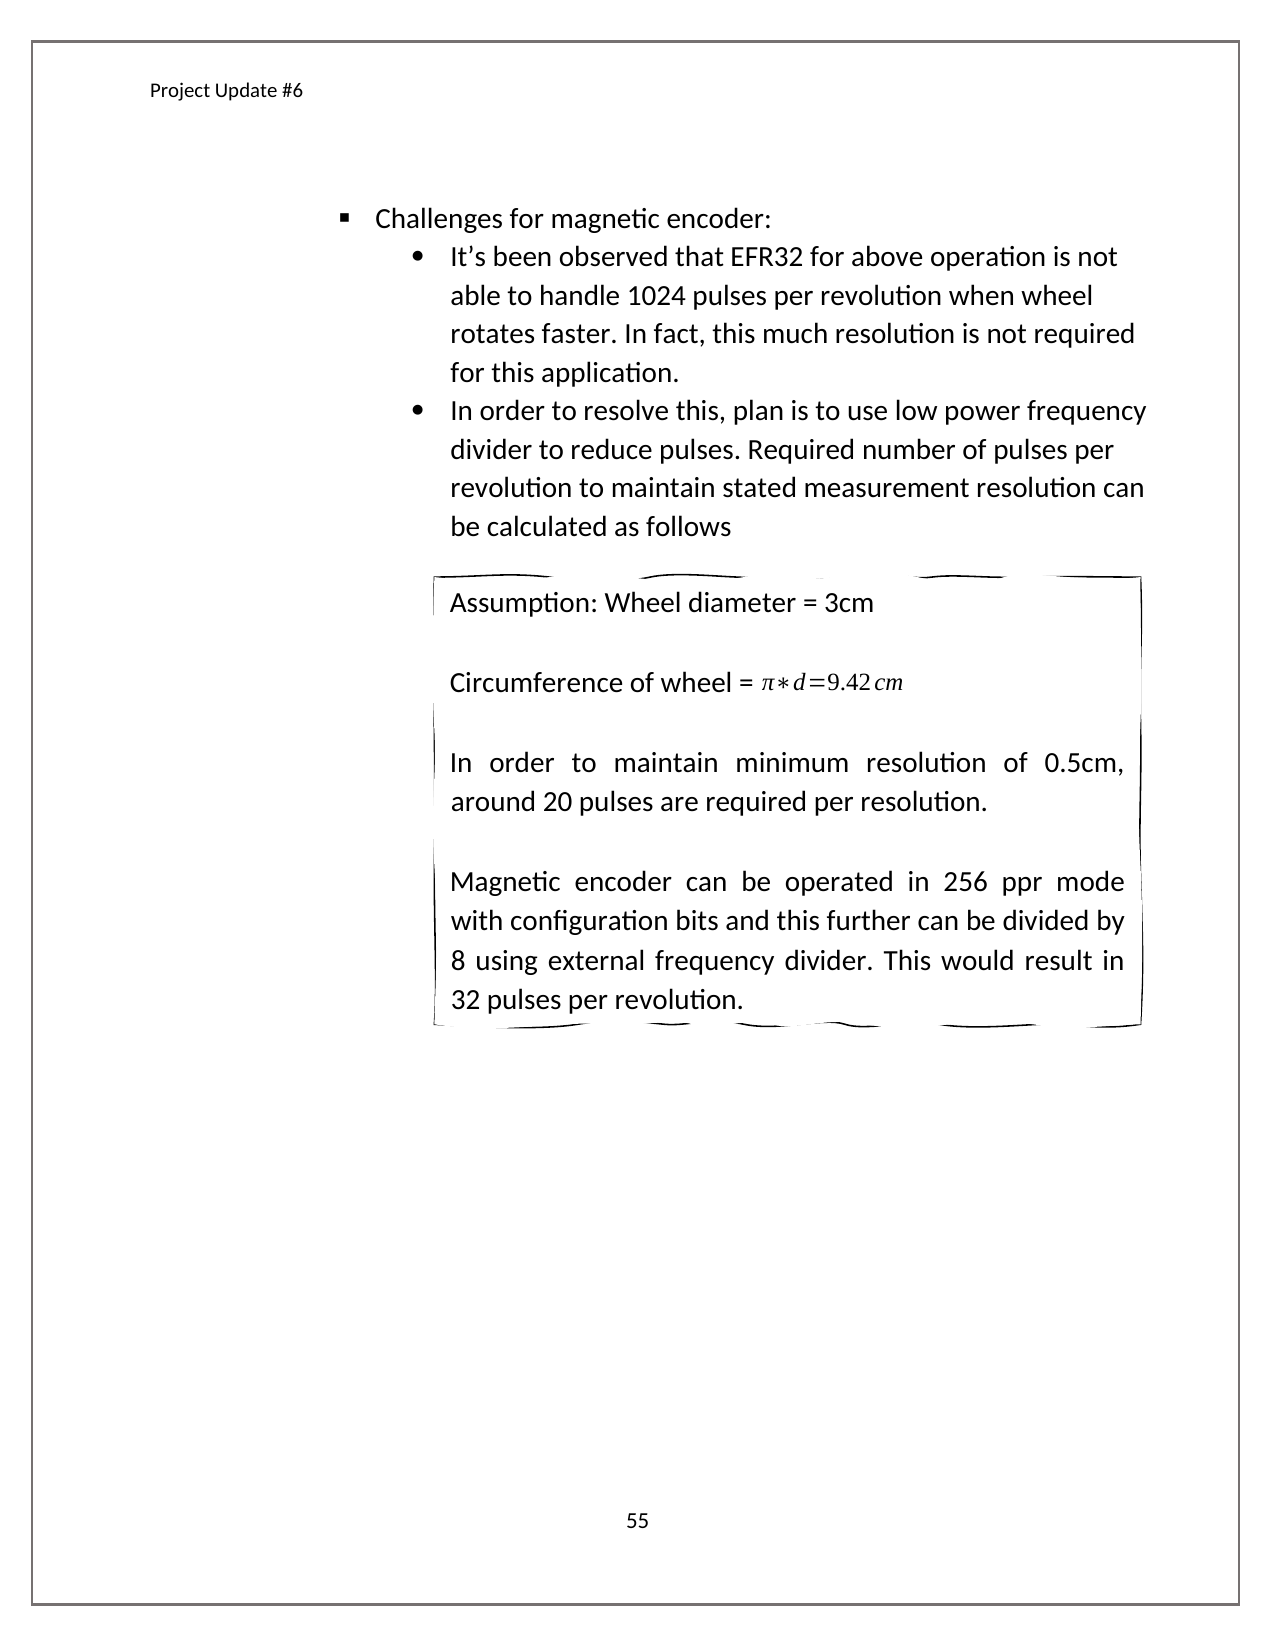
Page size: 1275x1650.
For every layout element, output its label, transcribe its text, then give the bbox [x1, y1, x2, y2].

list It’s been observed that EFR32 for above operation is not able to handle 1024 pulses per revolution when wheel rotates faster. In fact, this much resolution is not required for this application. [413, 238, 1163, 389]
list Challenges for magnetic encoder: [338, 200, 1163, 236]
list In order to resolve this, plan is to use low power frequency divider to reduce pulses. Required number of pulses per revolution to maintain stated measurement resolution can be calculated as follows [413, 392, 1163, 543]
